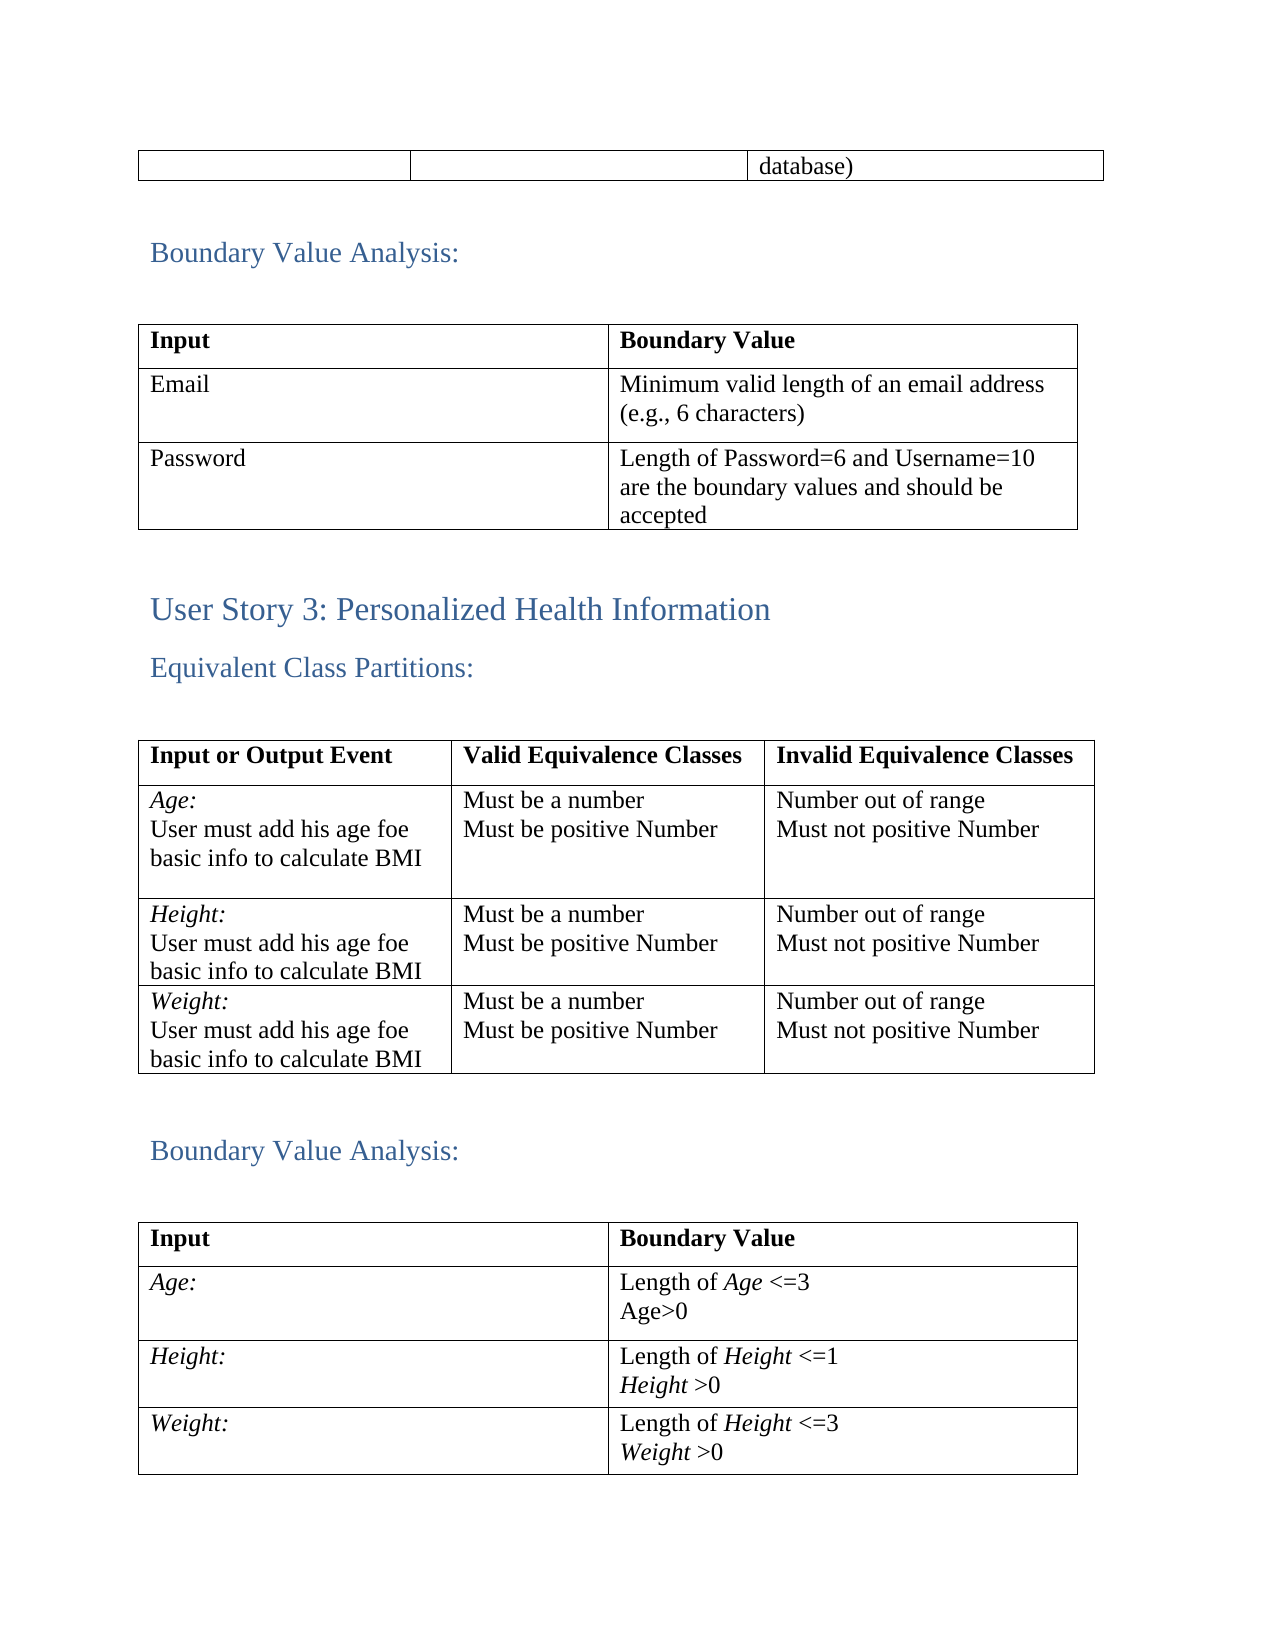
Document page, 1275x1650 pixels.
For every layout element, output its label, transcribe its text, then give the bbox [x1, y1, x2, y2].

table_cell Number out of range Must not positive Number [765, 786, 1094, 898]
table_cell Length of Password=6 and Username=10 are the boundary values and should be accepted [609, 443, 1077, 529]
table_cell Must be a number Must be positive Number [452, 899, 764, 985]
table_cell Must be a number Must be positive Number [452, 986, 764, 1072]
table_cell Age: User must add his age foe basic info to calculate BMI [139, 786, 451, 898]
table_cell Weight: User must add his age foe basic info to calculate BMI [139, 986, 451, 1072]
subtitle Boundary Value Analysis: [150, 1133, 1125, 1166]
subtitle User Story 3: Personalized Health Information [150, 589, 1125, 628]
table_cell Length of Height <=1 Height >0 [609, 1341, 1077, 1407]
table_cell Length of Height <=3 Weight >0 [609, 1408, 1077, 1474]
table_cell Number out of range Must not positive Number [765, 986, 1094, 1072]
subtitle Equivalent Class Partitions: [150, 650, 1125, 684]
table_cell Must be a number Must be positive Number [452, 786, 764, 898]
table_header Invalid Equivalence Classes [765, 741, 1094, 784]
table_header Input or Output Event [139, 741, 451, 784]
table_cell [748, 151, 1103, 180]
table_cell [411, 151, 747, 180]
table_cell Height: [139, 1341, 608, 1407]
table_cell Height: User must add his age foe basic info to calculate BMI [139, 899, 451, 985]
table_header Boundary Value [609, 325, 1077, 368]
table_cell Age: [139, 1267, 608, 1340]
table_header Input [139, 325, 608, 368]
table_cell Length of Age <=3 Age>0 [609, 1267, 1077, 1340]
table_cell Email [139, 369, 608, 442]
table_header Valid Equivalence Classes [452, 741, 764, 784]
table_cell Number out of range Must not positive Number [765, 899, 1094, 985]
subtitle Boundary Value Analysis: [150, 235, 1125, 268]
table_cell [139, 151, 410, 180]
table_cell Weight: [139, 1408, 608, 1474]
table_cell Minimum valid length of an email address (e.g., 6 characters) [609, 369, 1077, 442]
table_header Boundary Value [609, 1223, 1077, 1266]
table_cell Password [139, 443, 608, 529]
table_header Input [139, 1223, 608, 1266]
